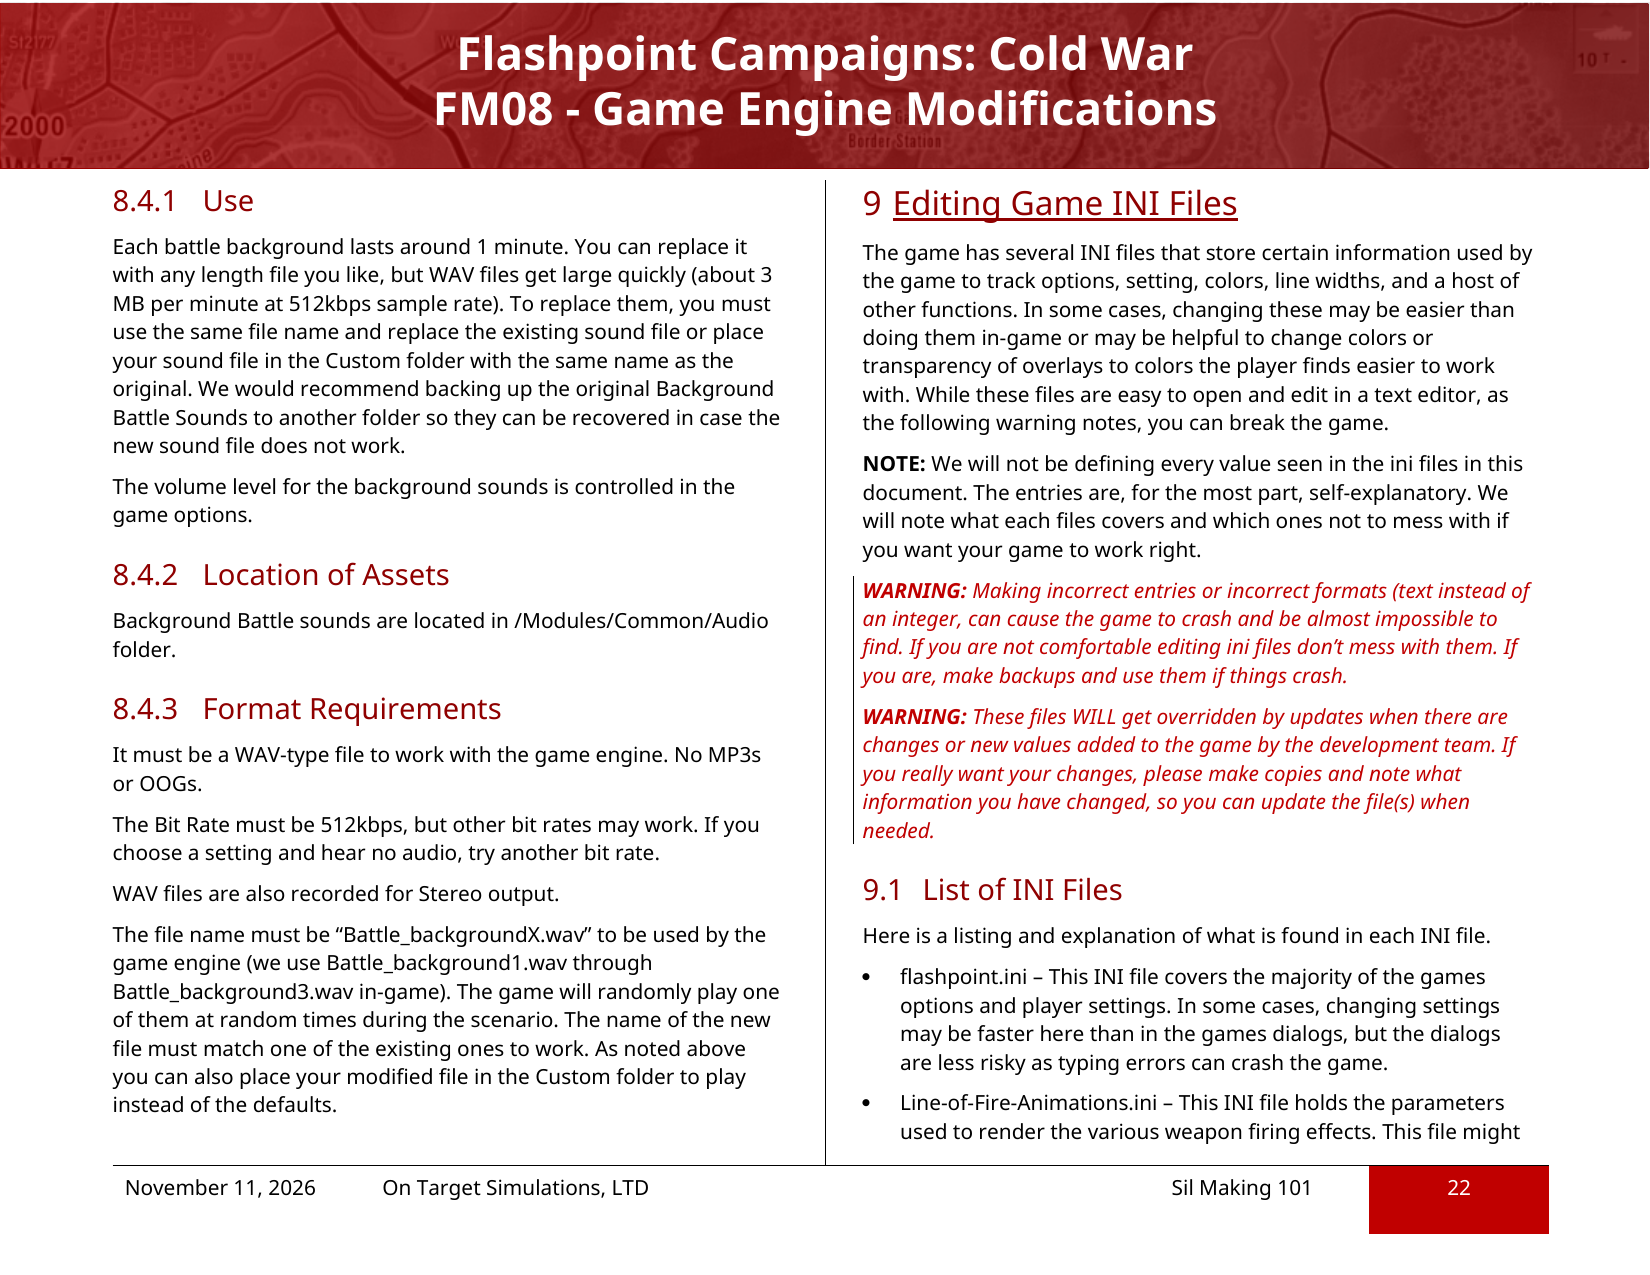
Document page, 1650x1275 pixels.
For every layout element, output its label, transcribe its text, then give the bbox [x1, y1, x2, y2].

subtitle Use [112, 180, 787, 220]
subtitle Editing Game INI Files [862, 180, 1537, 225]
text WARNING: These files WILL get overridden by updates when there are changes or new values added to the game by the development team. If you really want your changes, please make copies and note what information you have changed, so you can update the file(s) when needed. [854, 702, 1537, 844]
text Each battle background lasts around 1 minute. You can replace it with any length file you like, but WAV files get large quickly (about 3 MB per minute at 512kbps sample rate). To replace them, you must use the same file name and replace the existing sound file or place your sound file in the Custom folder with the same name as the original. We would recommend backing up the original Background Battle Sounds to another folder so they can be recovered in case the new sound file does not work. [112, 232, 787, 460]
text Here is a listing and explanation of what is found in each INI file. [862, 921, 1537, 950]
text Background Battle sounds are located in /Modules/Common/Audio folder. [112, 606, 787, 663]
text NOTE: We will not be defining every value seen in the ini files in this document. The entries are, for the most part, self-explanatory. We will note what each files covers and which ones not to mess with if you want your game to work right. [862, 449, 1537, 563]
text The Bit Rate must be 512kbps, but other bit rates may work. If you choose a setting and hear no audio, try another bit rate. [112, 810, 787, 867]
list flashpoint.ini – This INI file covers the majority of the games options and player settings. In some cases, changing settings may be faster here than in the games dialogs, but the dialogs are less risky as typing errors can crash the game. [862, 962, 1537, 1076]
text WARNING: Making incorrect entries or incorrect formats (text instead of an integer, can cause the game to crash and be almost impossible to find. If you are not comfortable editing ini files don’t mess with them. If you are, make backups and use them if things crash. [854, 576, 1537, 689]
subtitle Format Requirements [112, 688, 787, 728]
text The file name must be “Battle_backgroundX.wav” to be used by the game engine (we use Battle_background1.wav through Battle_background3.wav in-game). The game will randomly play one of them at random times during the scenario. The name of the new file must match one of the existing ones to work. As noted above you can also place your modified file in the Custom folder to play instead of the defaults. [112, 920, 787, 1119]
text It must be a WAV-type file to work with the game engine. No MP3s or OOGs. [112, 740, 787, 797]
text WAV files are also recorded for Stereo output. [112, 879, 787, 907]
subtitle Location of Assets [112, 554, 787, 594]
subtitle List of INI Files [862, 869, 1537, 909]
text The volume level for the background sounds is controlled in the game options. [112, 472, 787, 529]
text The game has several INI files that store certain information used by the game to track options, setting, colors, line widths, and a host of other functions. In some cases, changing these may be easier than doing them in-game or may be helpful to change colors or transparency of overlays to colors the player finds easier to work with. While these files are easy to open and edit in a text editor, as the following warning notes, you can break the game. [862, 238, 1537, 437]
picture [0, 2, 1650, 168]
